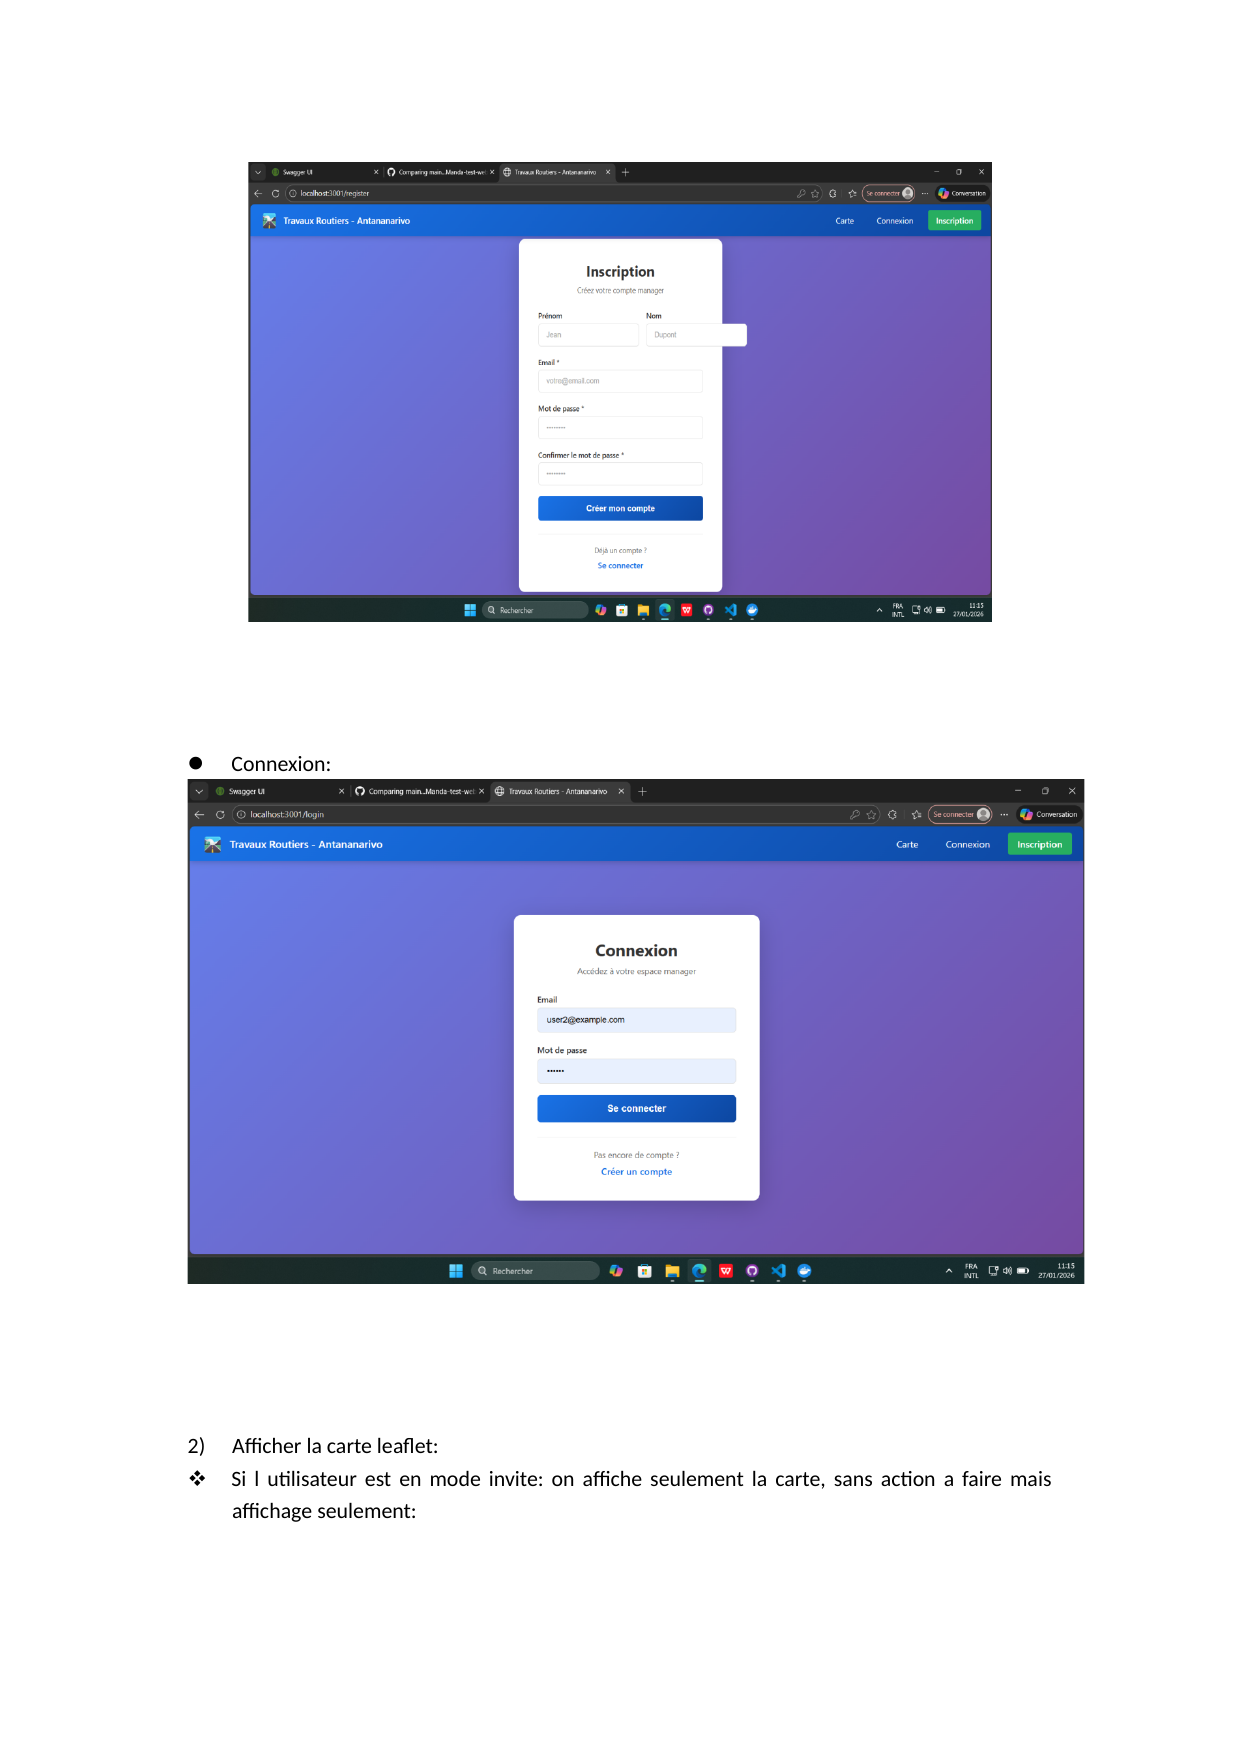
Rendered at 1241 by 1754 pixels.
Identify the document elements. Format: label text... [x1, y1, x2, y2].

list Afficher la carte leaflet: [187, 1429, 1053, 1462]
list Si l utilisateur est en mode invite: on affiche seulement la carte, sans action a faire mais affichage seulement: [187, 1462, 1053, 1527]
picture [248, 162, 992, 622]
list Connexion: [187, 747, 1053, 779]
picture [187, 779, 1085, 1284]
